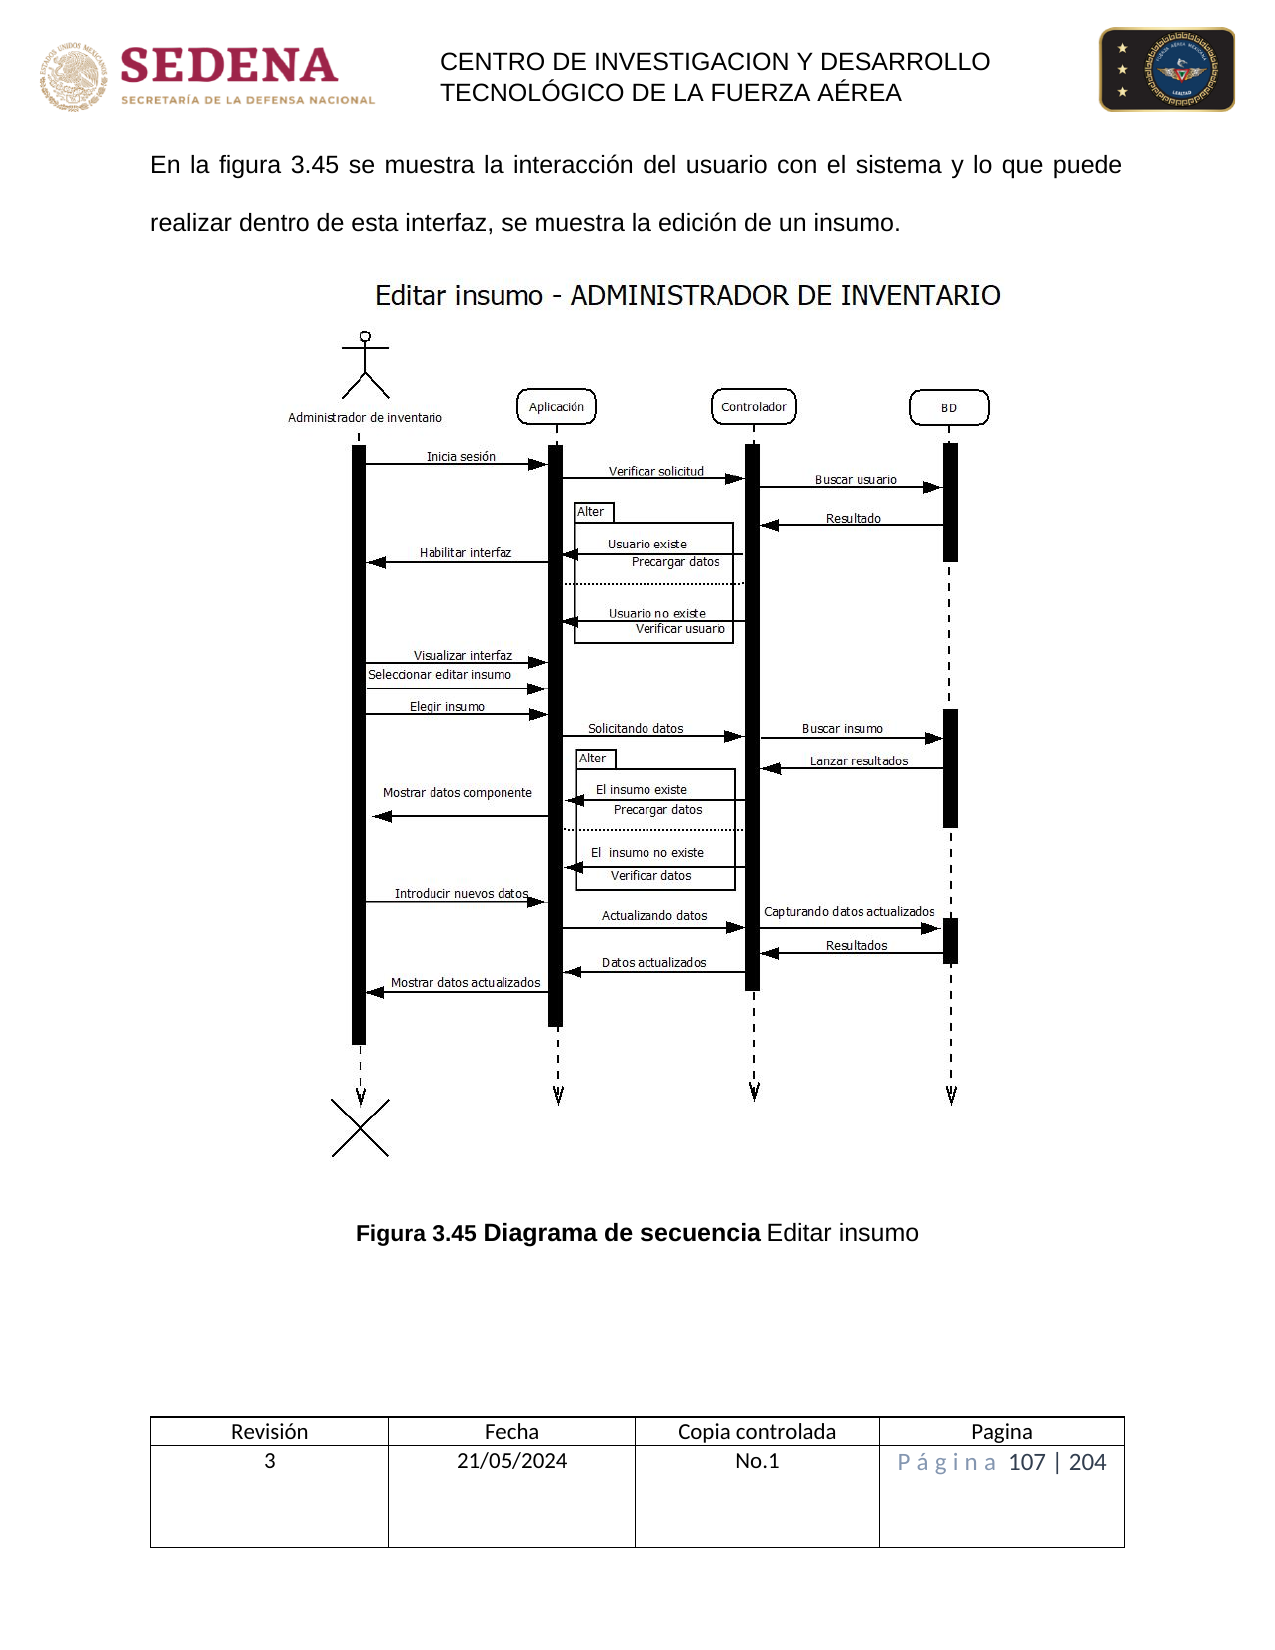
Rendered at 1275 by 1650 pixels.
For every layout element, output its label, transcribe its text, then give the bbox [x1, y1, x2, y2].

picture [270, 262, 1005, 1173]
picture [39, 27, 1236, 112]
text En la figura 3.45 se muestra la interacción del usuario con el sistema y lo que puede realizar dentro de esta interfaz, se muestra la edición de un insumo. [150, 150, 1125, 236]
